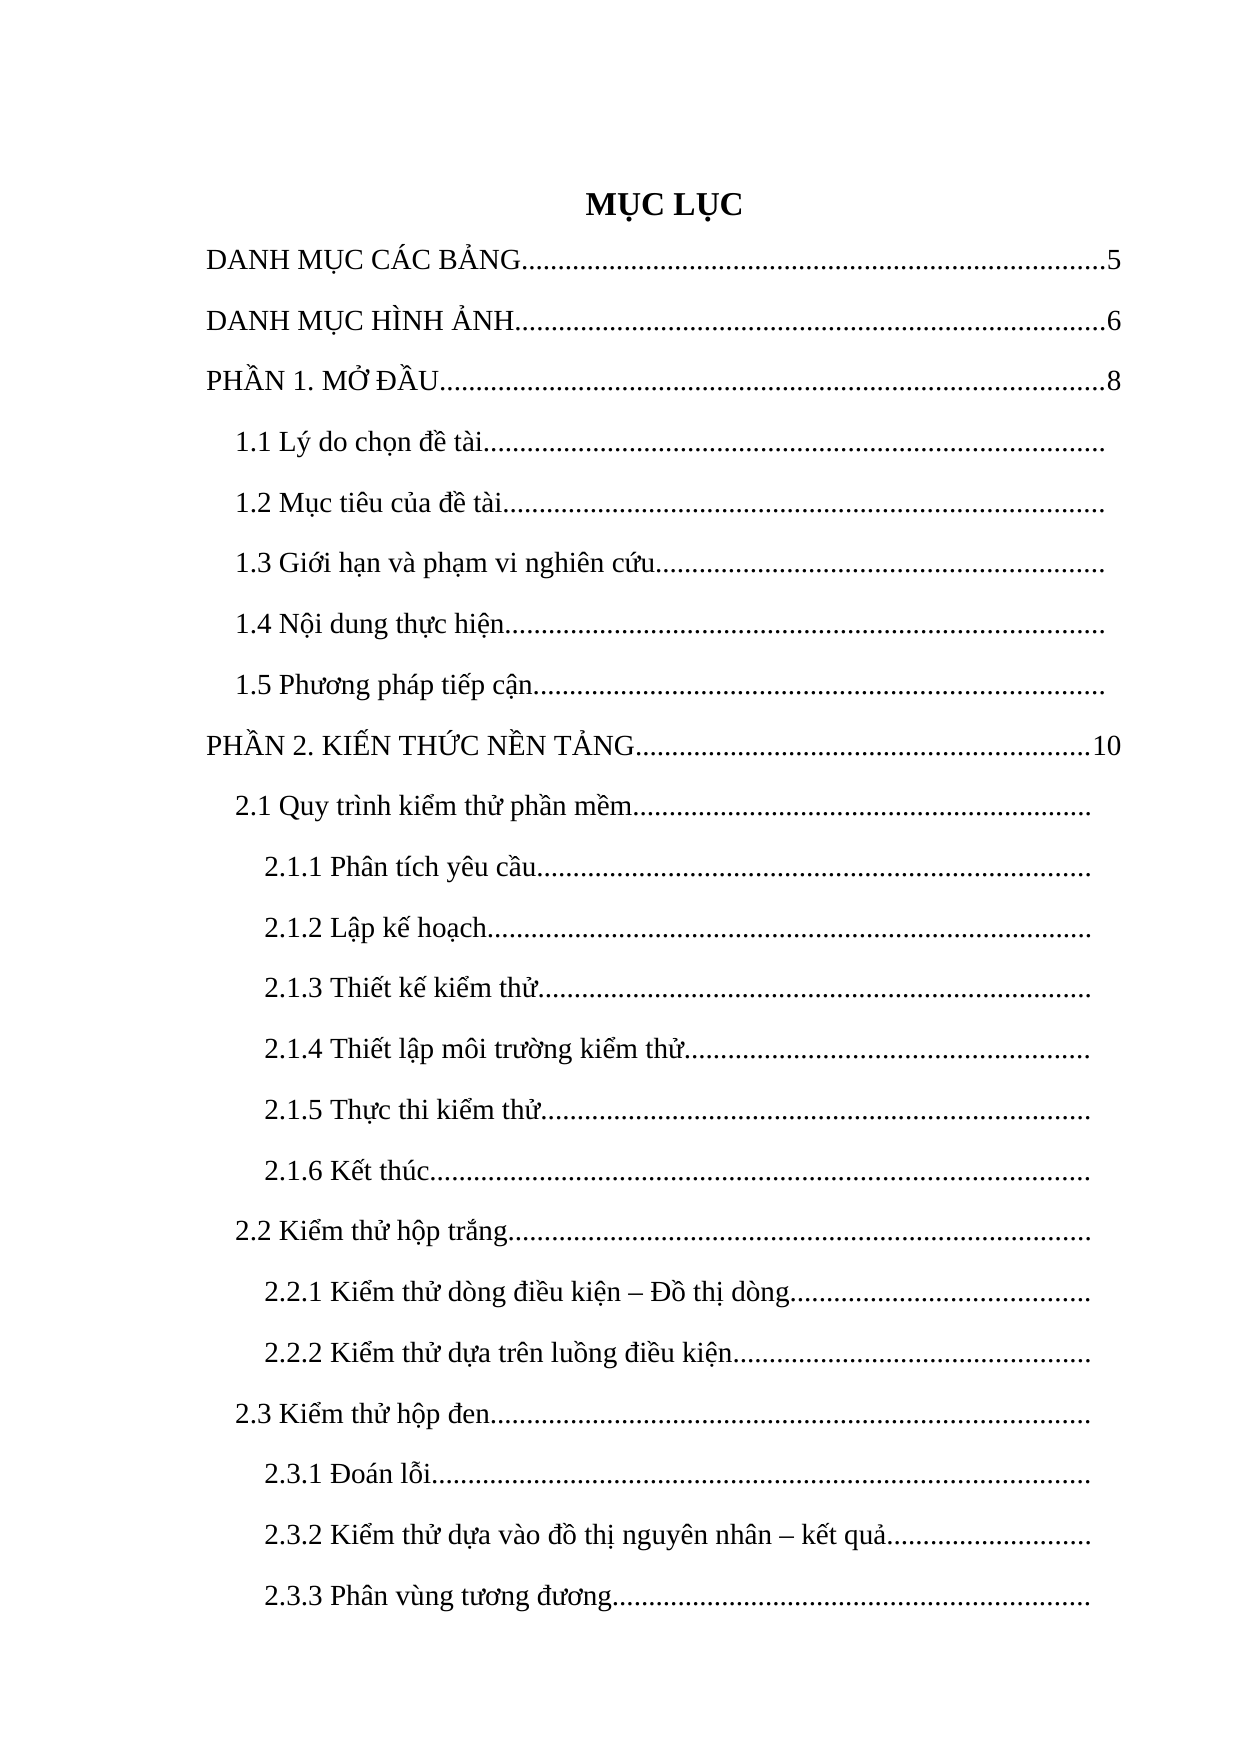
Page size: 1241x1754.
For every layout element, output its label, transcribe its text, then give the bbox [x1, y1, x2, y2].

text 2.1.3 Thiết kế kiểm thử 11 [264, 971, 1040, 1004]
text PHẦN 1. MỞ ĐẦU 8 [206, 363, 1122, 397]
text 2.2.1 Kiểm thử dòng điều kiện – Đồ thị dòng 14 [264, 1274, 1040, 1308]
text 1.5 Phương pháp tiếp cận 9 [235, 667, 1040, 701]
text 2.2 Kiểm thử hộp trắng 13 [235, 1213, 1040, 1247]
text 2.3.3 Phân vùng tương đương 18 [264, 1578, 1040, 1611]
text 1.2 Mục tiêu của đề tài 9 [235, 485, 1040, 518]
text 2.1.5 Thực thi kiểm thử 12 [264, 1092, 1040, 1126]
text PHẦN 2. KIẾN THỨC NỀN TẢNG 10 [206, 728, 1122, 761]
text DANH MỤC HÌNH ẢNH 6 [206, 303, 1122, 336]
text 2.1.2 Lập kế hoạch 11 [264, 910, 1040, 943]
text 2.1.4 Thiết lập môi trường kiểm thử 12 [264, 1031, 1040, 1065]
text 1.4 Nội dung thực hiện 9 [235, 606, 1040, 640]
text 2.1 Quy trình kiểm thử phần mềm 10 [235, 788, 1040, 822]
text DANH MỤC CÁC BẢNG 5 [206, 242, 1122, 275]
text 2.3 Kiểm thử hộp đen 17 [235, 1396, 1040, 1429]
text 2.2.2 Kiểm thử dựa trên luồng điều kiện 16 [264, 1335, 1040, 1368]
text 1.3 Giới hạn và phạm vi nghiên cứu 9 [235, 546, 1040, 579]
text 2.3.1 Đoán lỗi 18 [264, 1456, 1040, 1490]
text 2.3.2 Kiểm thử dựa vào đồ thị nguyên nhân – kết quả 18 [264, 1517, 1040, 1551]
text 2.1.6 Kết thúc 13 [264, 1153, 1040, 1186]
text MỤC LỤC [207, 184, 1122, 222]
text 1.1 Lý do chọn đề tài 8 [235, 424, 1040, 458]
text 2.1.1 Phân tích yêu cầu 10 [264, 849, 1040, 883]
